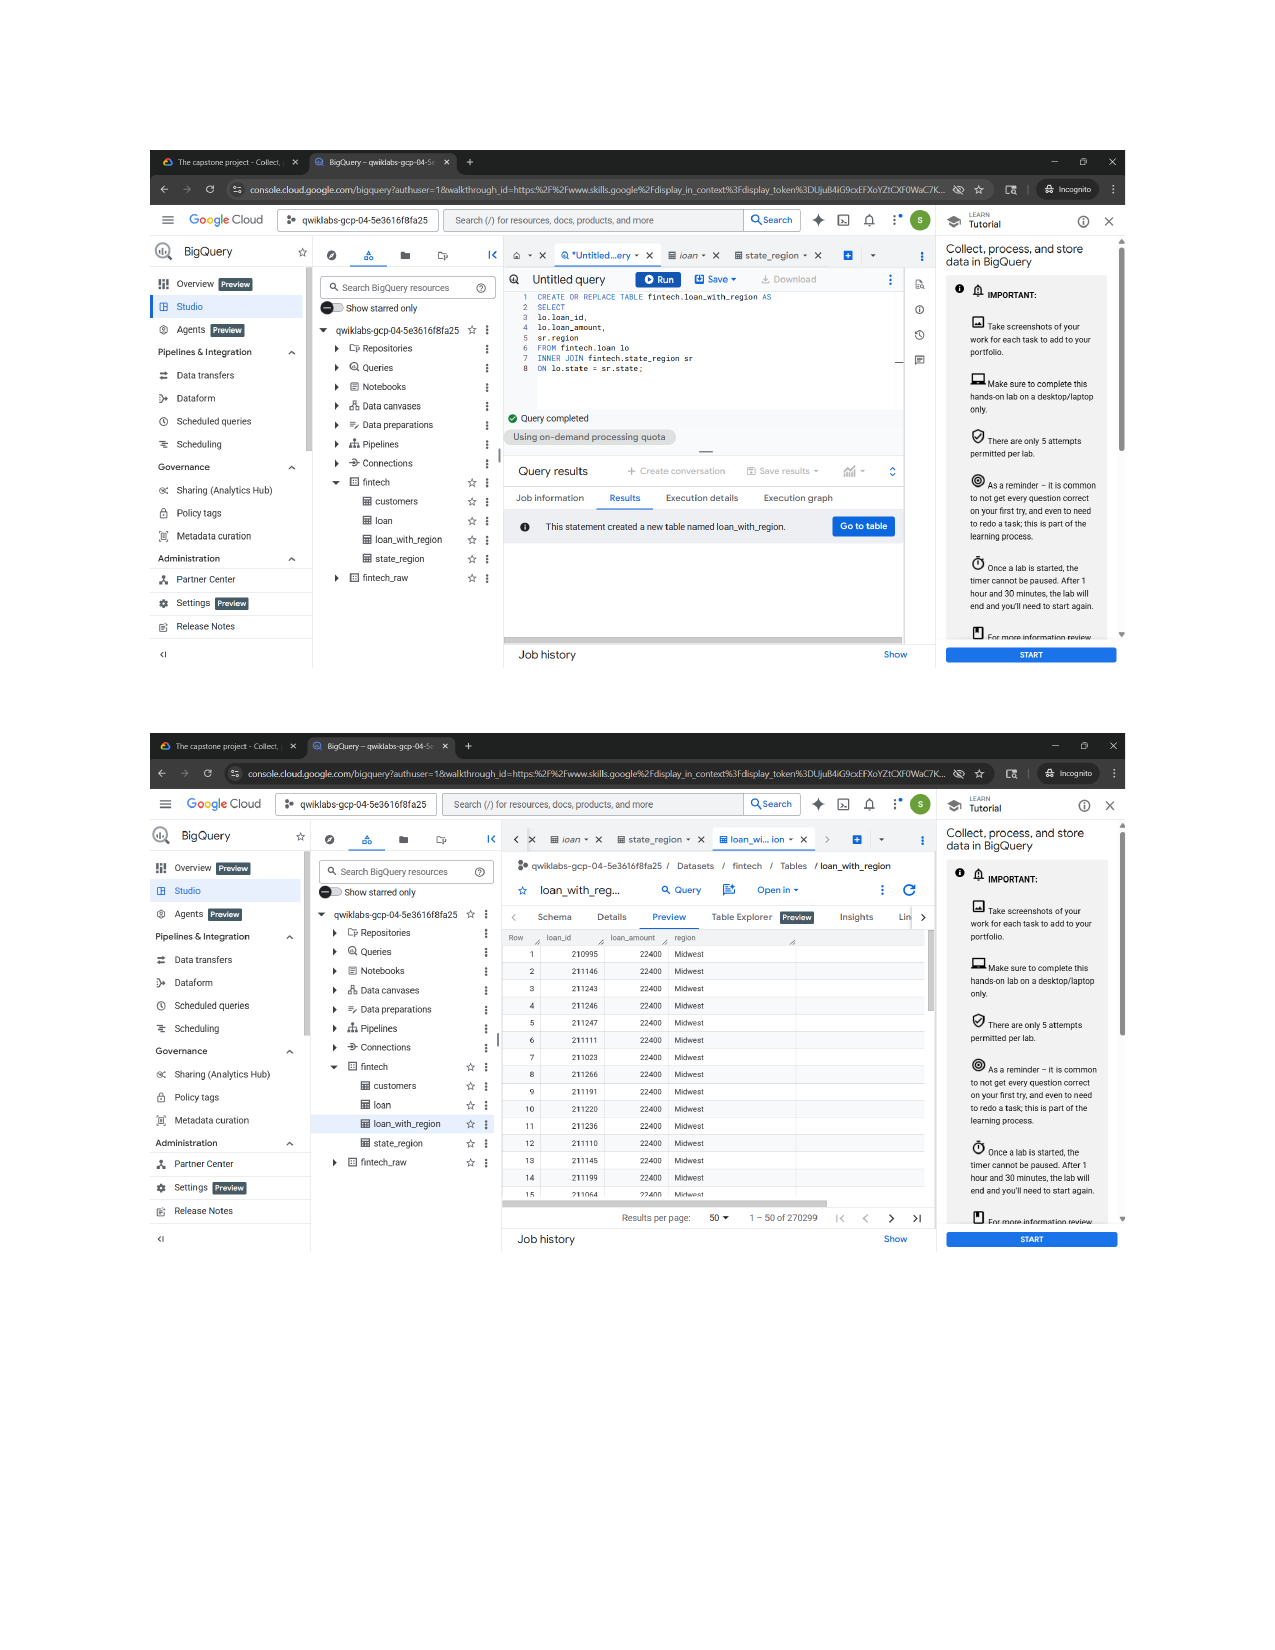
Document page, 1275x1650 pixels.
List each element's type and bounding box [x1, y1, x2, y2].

picture [150, 150, 1125, 668]
picture [150, 733, 1125, 1252]
